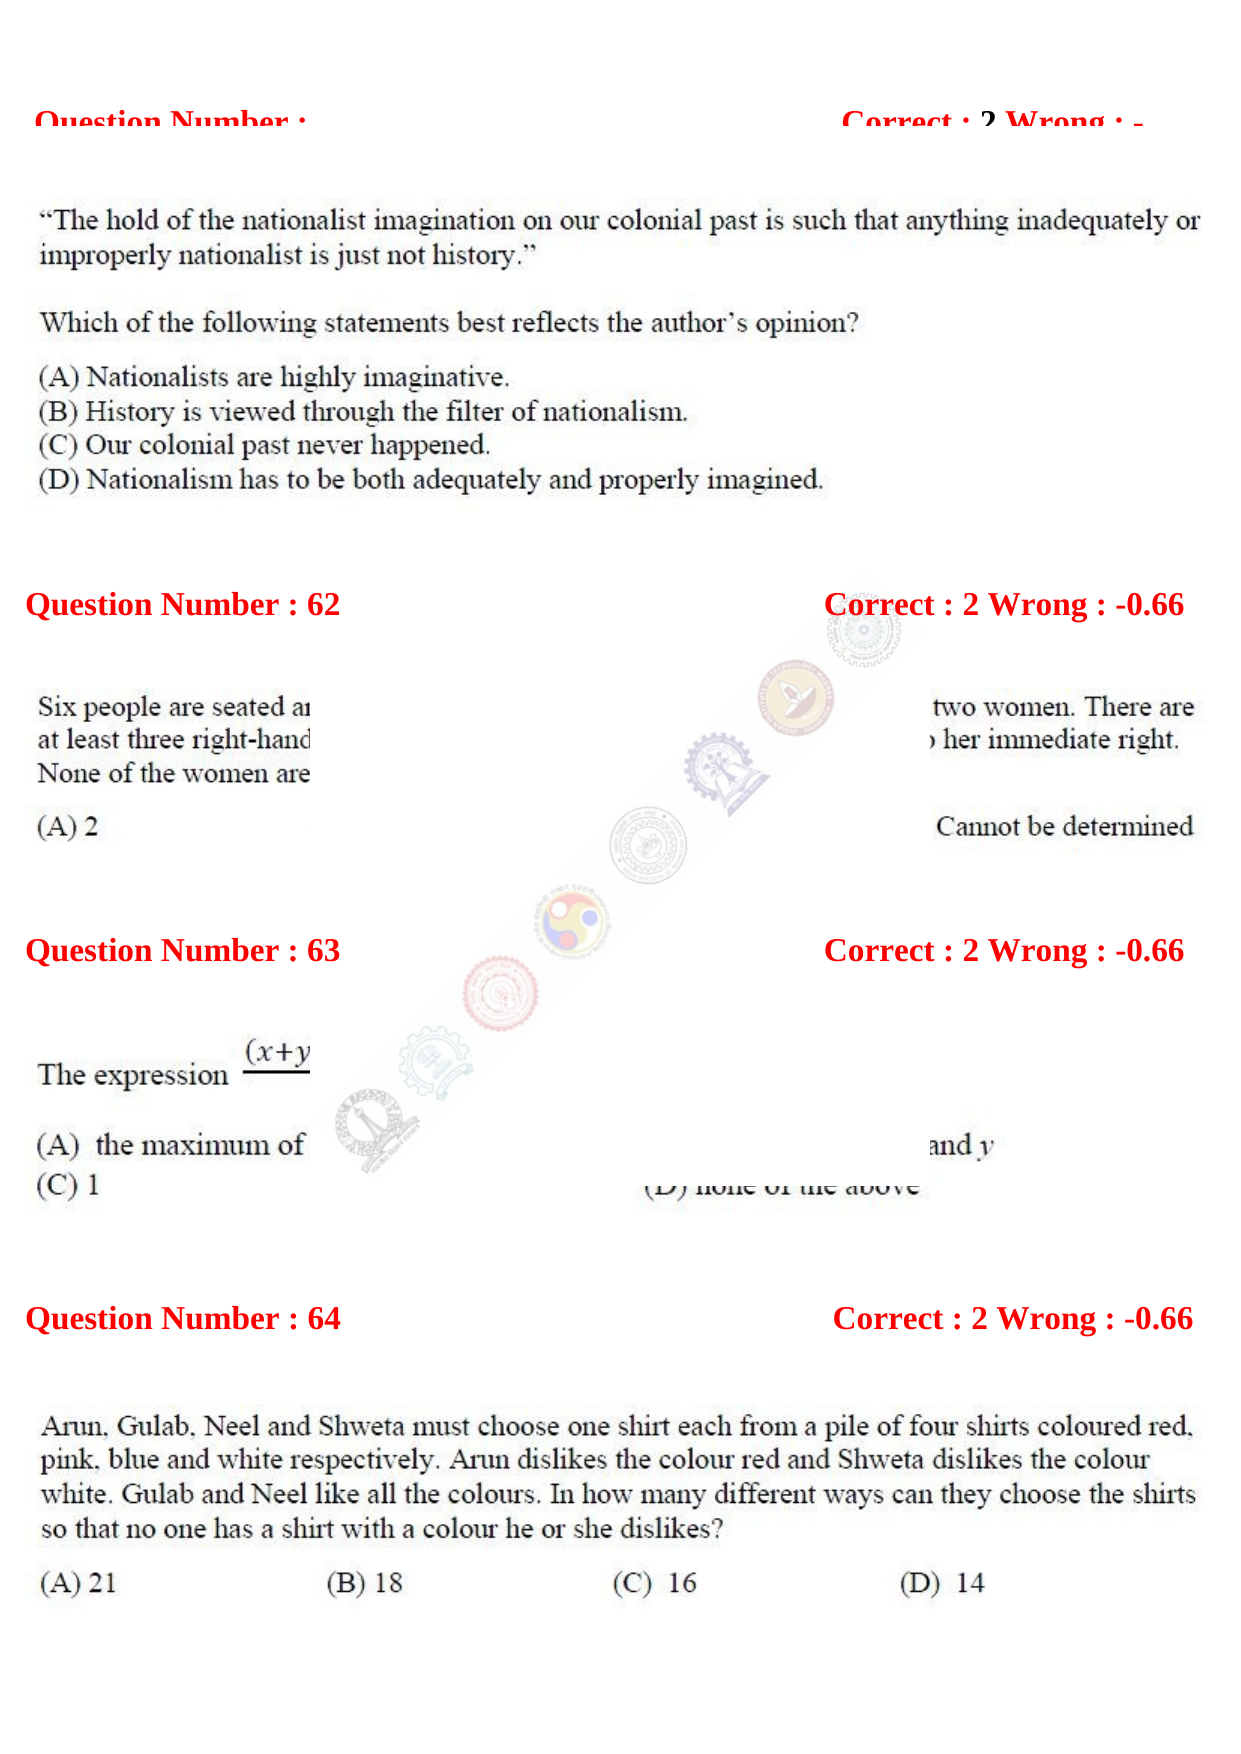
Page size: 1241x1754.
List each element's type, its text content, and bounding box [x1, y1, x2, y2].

picture [313, 950, 318, 960]
picture [25, 1404, 1203, 1609]
text Question Number : 64 Correct : 2 Wrong : -0.66 [25, 1298, 1226, 1337]
picture [313, 604, 318, 614]
picture [25, 566, 1206, 1214]
picture [25, 198, 1202, 510]
